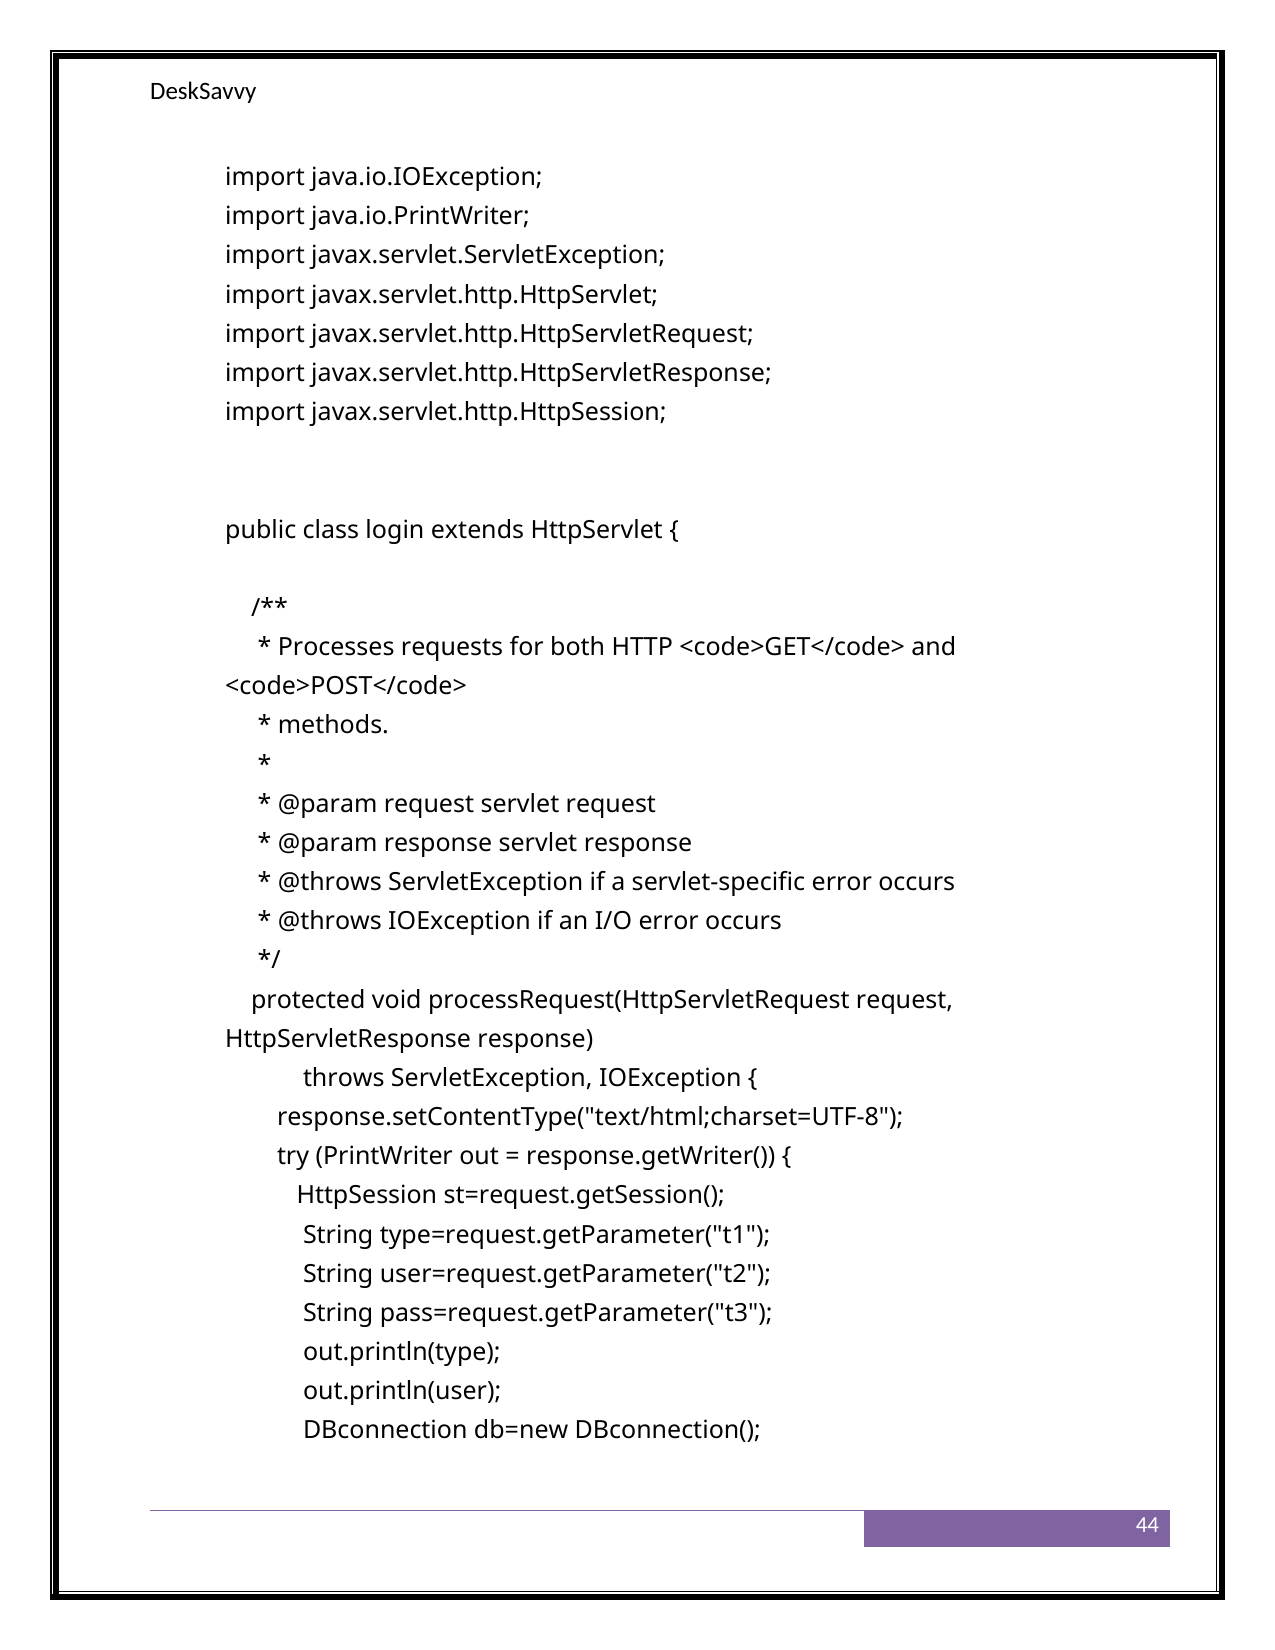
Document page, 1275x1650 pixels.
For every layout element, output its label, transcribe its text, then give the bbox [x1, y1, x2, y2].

list protected void processRequest(HttpServletRequest request, HttpServletResponse response) [225, 981, 1170, 1054]
list public class login extends HttpServlet { [225, 511, 1170, 545]
list import javax.servlet.ServletException; [225, 237, 1170, 271]
list /** [225, 590, 1170, 624]
list response.setContentType("text/html;charset=UTF-8"); [225, 1099, 1170, 1133]
list * methods. [225, 707, 1170, 741]
list * Processes requests for both HTTP <code>GET</code> and <code>POST</code> [225, 629, 1170, 702]
list HttpSession st=request.getSession(); [225, 1177, 1170, 1211]
list throws ServletException, IOException { [225, 1060, 1170, 1094]
list import java.io.PrintWriter; [225, 198, 1170, 232]
list * @throws IOException if an I/O error occurs [225, 903, 1170, 937]
list import javax.servlet.http.HttpServletRequest; [225, 316, 1170, 349]
list */ [225, 942, 1170, 976]
list out.println(type); [225, 1334, 1170, 1368]
list import java.io.IOException; [225, 159, 1170, 193]
list String pass=request.getParameter("t3"); [225, 1295, 1170, 1329]
list import javax.servlet.http.HttpServletResponse; [225, 355, 1170, 389]
list * [225, 746, 1170, 780]
list * @param response servlet response [225, 825, 1170, 859]
list String type=request.getParameter("t1"); [225, 1216, 1170, 1250]
list * @param request servlet request [225, 786, 1170, 819]
list DBconnection db=new DBconnection(); [225, 1412, 1170, 1446]
list import javax.servlet.http.HttpSession; [225, 394, 1170, 428]
list try (PrintWriter out = response.getWriter()) { [225, 1138, 1170, 1172]
list out.println(user); [225, 1373, 1170, 1407]
list String user=request.getParameter("t2"); [225, 1256, 1170, 1289]
list import javax.servlet.http.HttpServlet; [225, 276, 1170, 310]
list * @throws ServletException if a servlet-specific error occurs [225, 864, 1170, 898]
